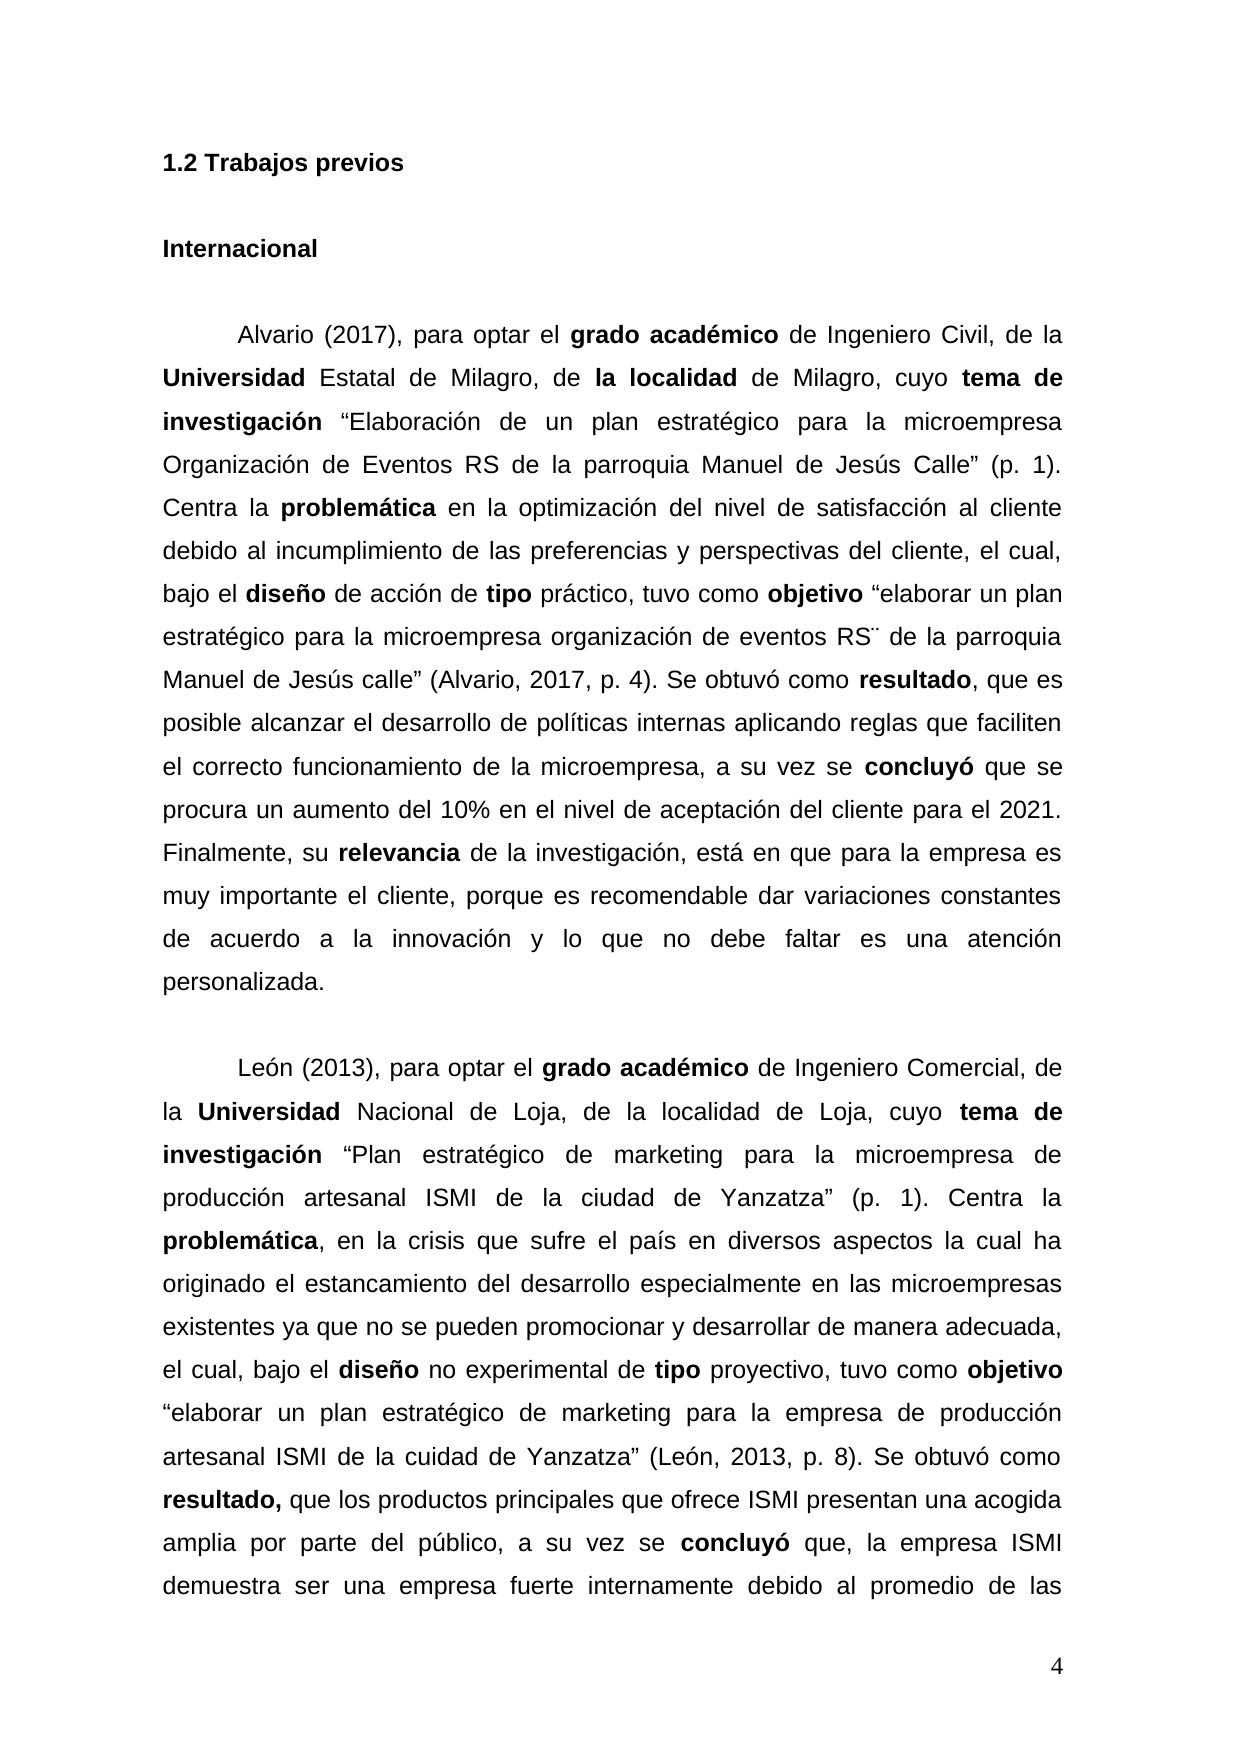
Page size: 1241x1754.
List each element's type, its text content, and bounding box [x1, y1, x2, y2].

subtitle Internacional [162, 234, 1063, 263]
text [162, 1053, 1063, 1599]
text Alvario (2017), para optar el grado académico de Ingeniero Civil, de la Universidad Estatal de Milagro, de la localidad de Milagro, cuyo tema de investigación “Elaboración de un plan estratégico para la microempresa Organización de Eventos RS de la parroquia Manuel de Jesús Calle” (p. 1). Centra la problemática en la optimización del nivel de satisfacción al cliente debido al incumplimiento de las preferencias y perspectivas del cliente, el cual, bajo el diseño de acción de tipo práctico, tuvo como objetivo “elaborar un plan estratégico para la microempresa organización de eventos RS¨ de la parroquia Manuel de Jesús calle” (Alvario, 2017, p. 4). Se obtuvó como resultado, que es posible alcanzar el desarrollo de políticas internas aplicando reglas que faciliten el correcto funcionamiento de la microempresa, a su vez se concluyó que se procura un aumento del 10% en el nivel de aceptación del cliente para el 2021. Finalmente, su relevancia de la investigación, está en que para la empresa es muy importante el cliente, porque es recomendable dar variaciones constantes de acuerdo a la innovación y lo que no debe faltar es una atención personalizada. [162, 320, 1063, 996]
subtitle 1.2 Trabajos previos [162, 148, 1063, 176]
